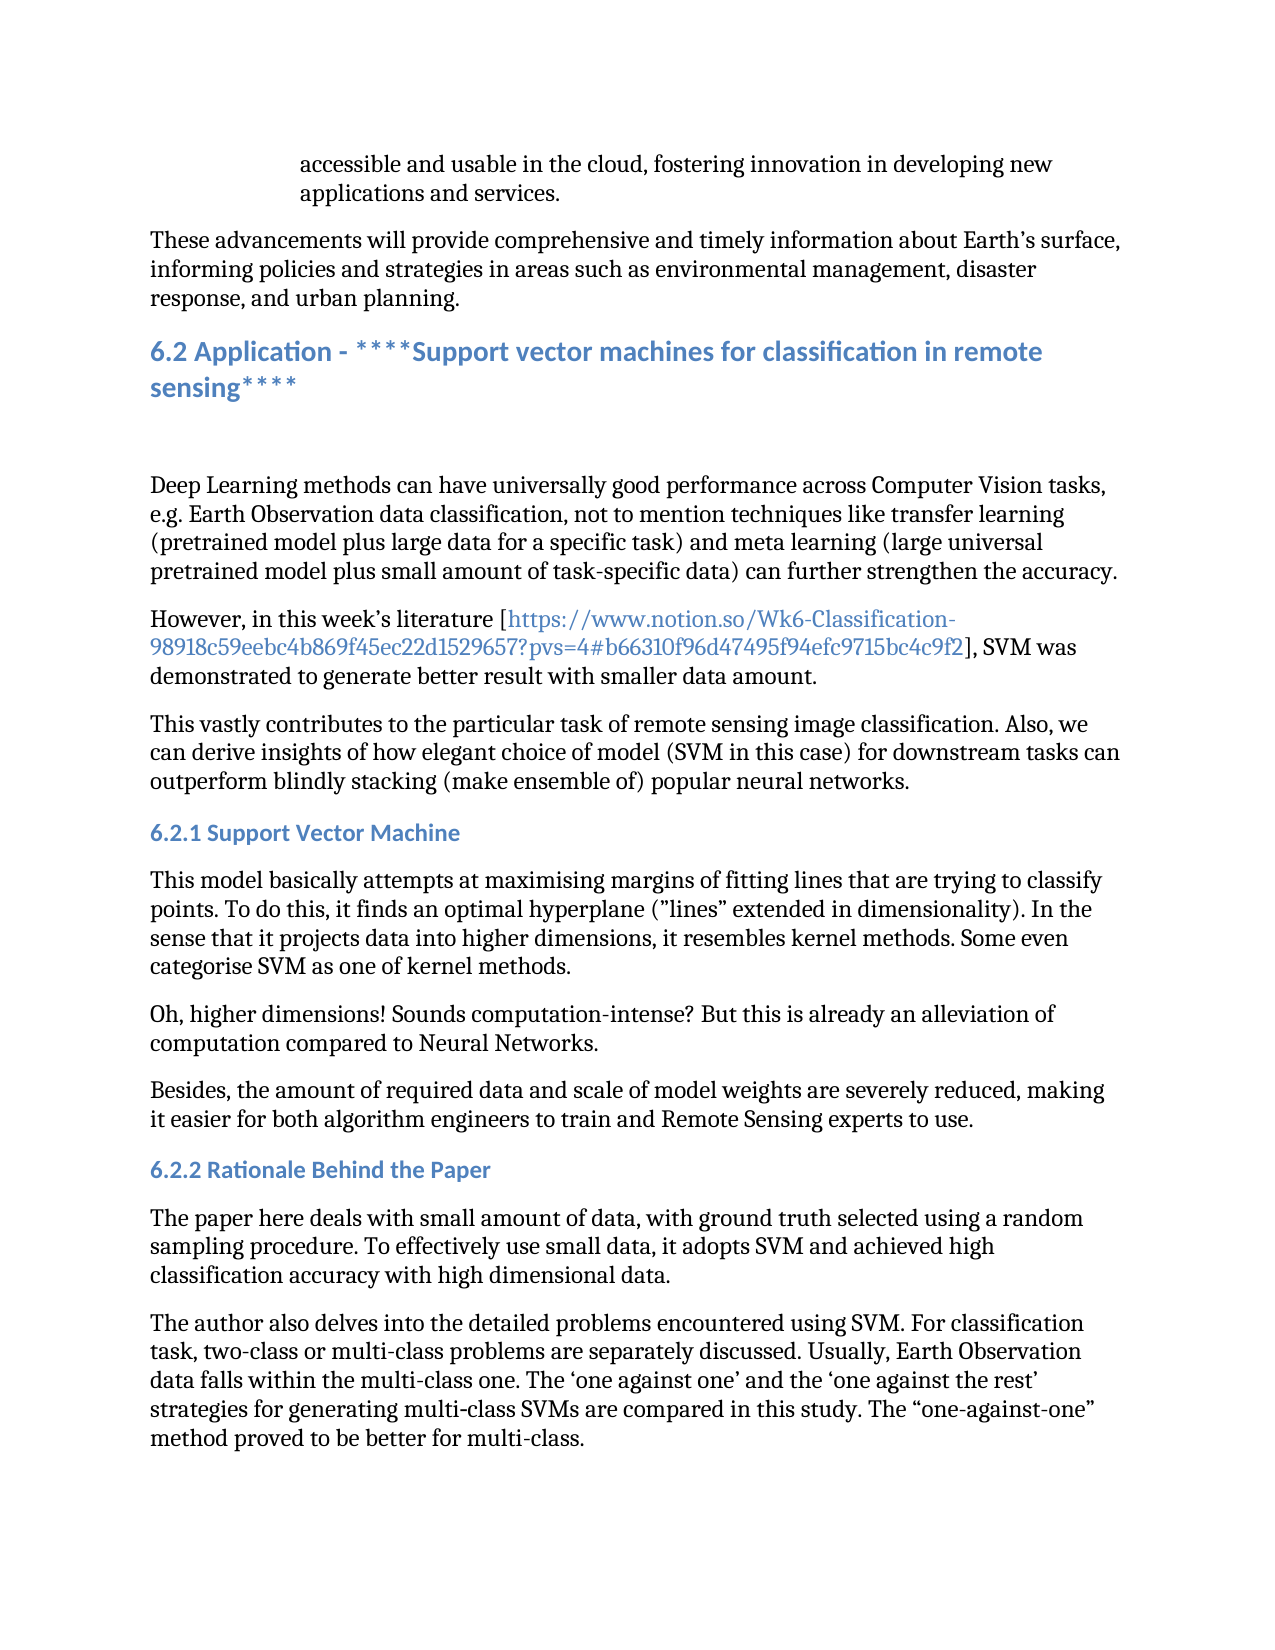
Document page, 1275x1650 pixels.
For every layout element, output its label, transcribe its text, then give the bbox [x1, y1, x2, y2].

text This model basically attempts at maximising margins of fitting lines that are trying to classify points. To do this, it finds an optimal hyperplane (”lines” extended in dimensionality). In the sense that it projects data into higher dimensions, it resembles kernel methods. Some even categorise SVM as one of kernel methods. [150, 866, 1125, 981]
text Oh, higher dimensions! Sounds computation-intense? But this is already an alleviation of computation compared to Neural Networks. [150, 1000, 1125, 1057]
text The author also delves into the detailed problems encountered using SVM. For classification task, two-class or multi-class problems are separately discussed. Usually, Earth Observation data falls within the multi-class one. The ‘one against one’ and the ‘one against the rest’ strategies for generating multi‐class SVMs are compared in this study. The “one-against-one” method proved to be better for multi-class. [150, 1308, 1125, 1452]
text This vastly contributes to the particular task of remote sensing image classification. Also, we can derive insights of how elegant choice of model (SVM in this case) for downstream tasks can outperform blindly stacking (make ensemble of) popular neural networks. [150, 709, 1125, 796]
text Besides, the amount of required data and scale of model weights are severely reduced, making it easier for both algorithm engineers to train and Remote Sensing experts to use. [150, 1076, 1125, 1133]
text The paper here deals with small amount of data, with ground truth selected using a random sampling procedure. To effectively use small data, it adopts SVM and achieved high classification accuracy with high dimensional data. [150, 1203, 1125, 1290]
text Deep Learning methods can have universally good performance across Computer Vision tasks, e.g. Earth Observation data classification, not to mention techniques like transfer learning (pretrained model plus large data for a specific task) and meta learning (large universal pretrained model plus small amount of task-specific data) can further strengthen the accuracy. [150, 471, 1125, 586]
subtitle 6.2.2 Rationale Behind the Paper [150, 1154, 1125, 1185]
subtitle 6.2 Application - ****Support vector machines for classification in remote sensing**** [150, 333, 1125, 404]
subtitle 6.2.1 Support Vector Machine [150, 817, 1125, 847]
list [250, 150, 1125, 207]
text However, in this week’s literature [https://www.notion.so/Wk6-Classification-98918c59eebc4b869f45ec22d1529657?pvs=4#b66310f96d47495f94efc9715bc4c9f2], SVM was demonstrated to generate better result with smaller data amount. [150, 604, 1125, 691]
text These advancements will provide comprehensive and timely information about Earth’s surface, informing policies and strategies in areas such as environmental management, disaster response, and urban planning. [150, 226, 1125, 312]
